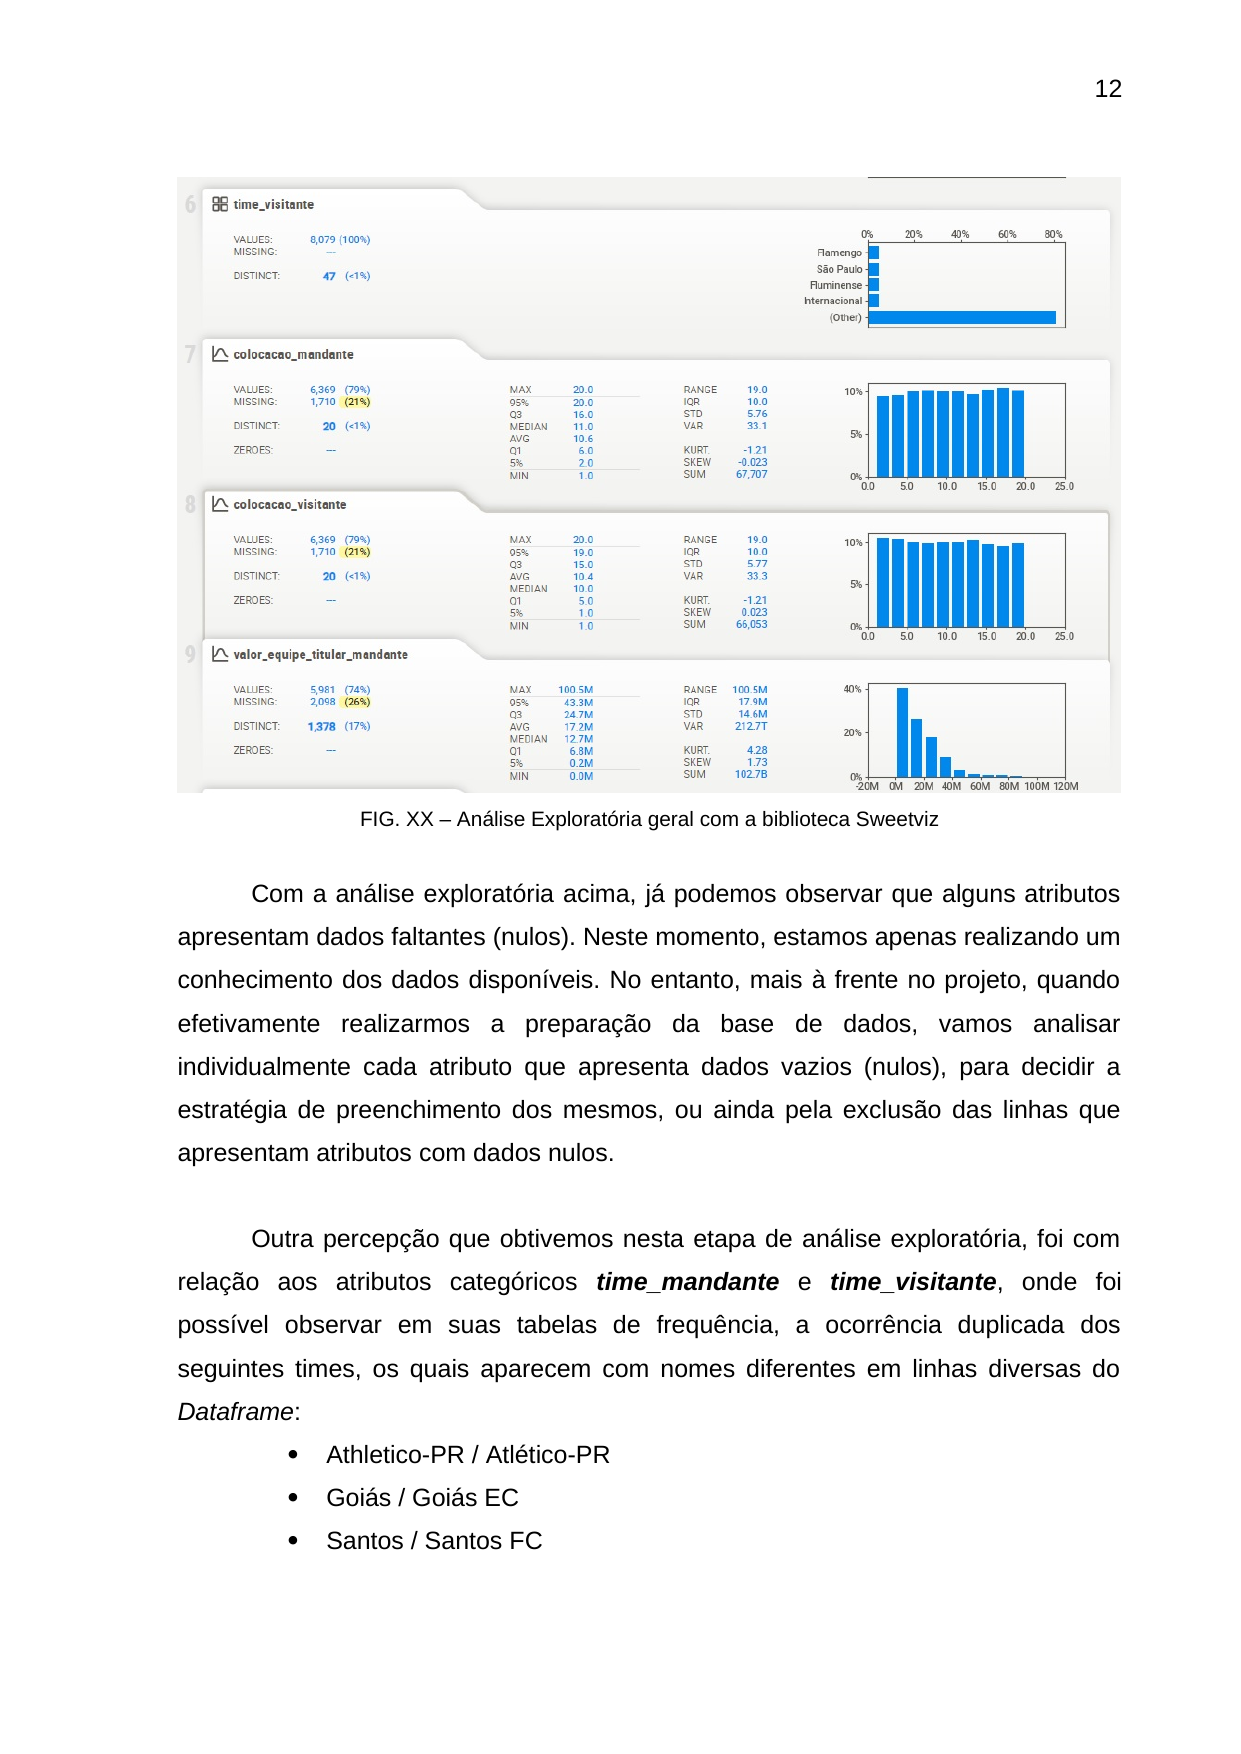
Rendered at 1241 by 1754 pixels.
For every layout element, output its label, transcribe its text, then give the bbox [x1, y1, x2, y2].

list Athletico-PR / Atlético-PR [288, 1440, 1122, 1469]
text Com a análise exploratória acima, já podemos observar que alguns atributos apresentam dados faltantes (nulos). Neste momento, estamos apenas realizando um conhecimento dos dados disponíveis. No entanto, mais à frente no projeto, quando efetivamente realizarmos a preparação da base de dados, vamos analisar individualmente cada atributo que apresenta dados vazios (nulos), para decidir a estratégia de preenchimento dos mesmos, ou ainda pela exclusão das linhas que apresentam atributos com dados nulos. [177, 879, 1122, 1167]
picture [177, 177, 1121, 793]
text FIG. XX – Análise Exploratória geral com a biblioteca Sweetviz [177, 807, 1122, 831]
text Outra percepção que obtivemos nesta etapa de análise exploratória, foi com relação aos atributos categóricos time_mandante e time_visitante, onde foi possível observar em suas tabelas de frequência, a ocorrência duplicada dos seguintes times, os quais aparecem com nomes diferentes em linhas diversas do Dataframe: [177, 1224, 1122, 1425]
list Santos / Santos FC [288, 1526, 1122, 1555]
list Goiás / Goiás EC [288, 1483, 1122, 1512]
